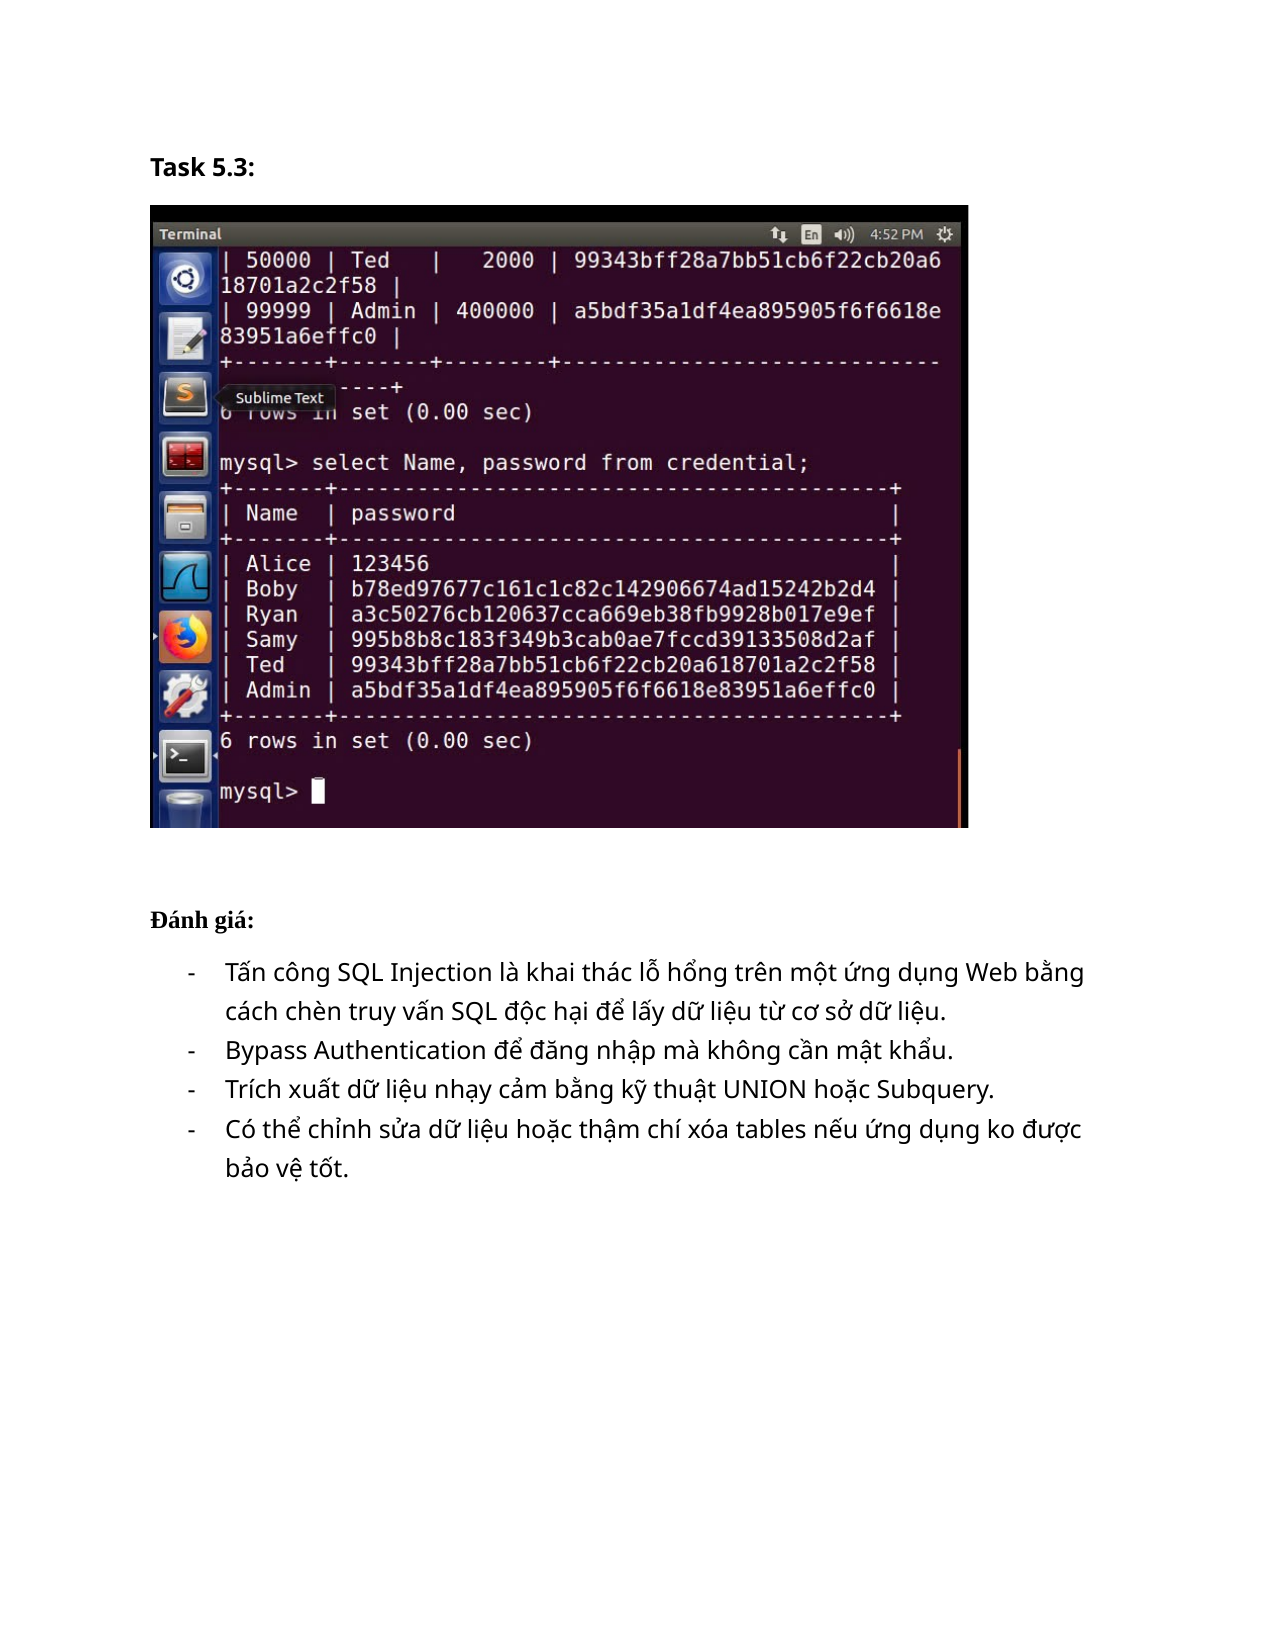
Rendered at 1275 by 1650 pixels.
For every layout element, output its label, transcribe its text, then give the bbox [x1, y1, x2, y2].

picture [150, 205, 969, 828]
text Đánh giá: [150, 905, 1125, 934]
text Task 5.3: [150, 150, 1125, 184]
list Trích xuất dữ liệu nhạy cảm bằng kỹ thuật UNION hoặc Subquery. [187, 1072, 1125, 1106]
list Tấn công SQL Injection là khai thác lỗ hổng trên một ứng dụng Web bằng cách chèn truy vấn SQL độc hại để lấy dữ liệu từ cơ sở dữ liệu. [187, 955, 1125, 1028]
list Bypass Authentication để đăng nhập mà không cần mật khẩu. [187, 1033, 1125, 1067]
list Có thể chỉnh sửa dữ liệu hoặc thậm chí xóa tables nếu ứng dụng ko được bảo vệ tốt. [187, 1111, 1125, 1184]
